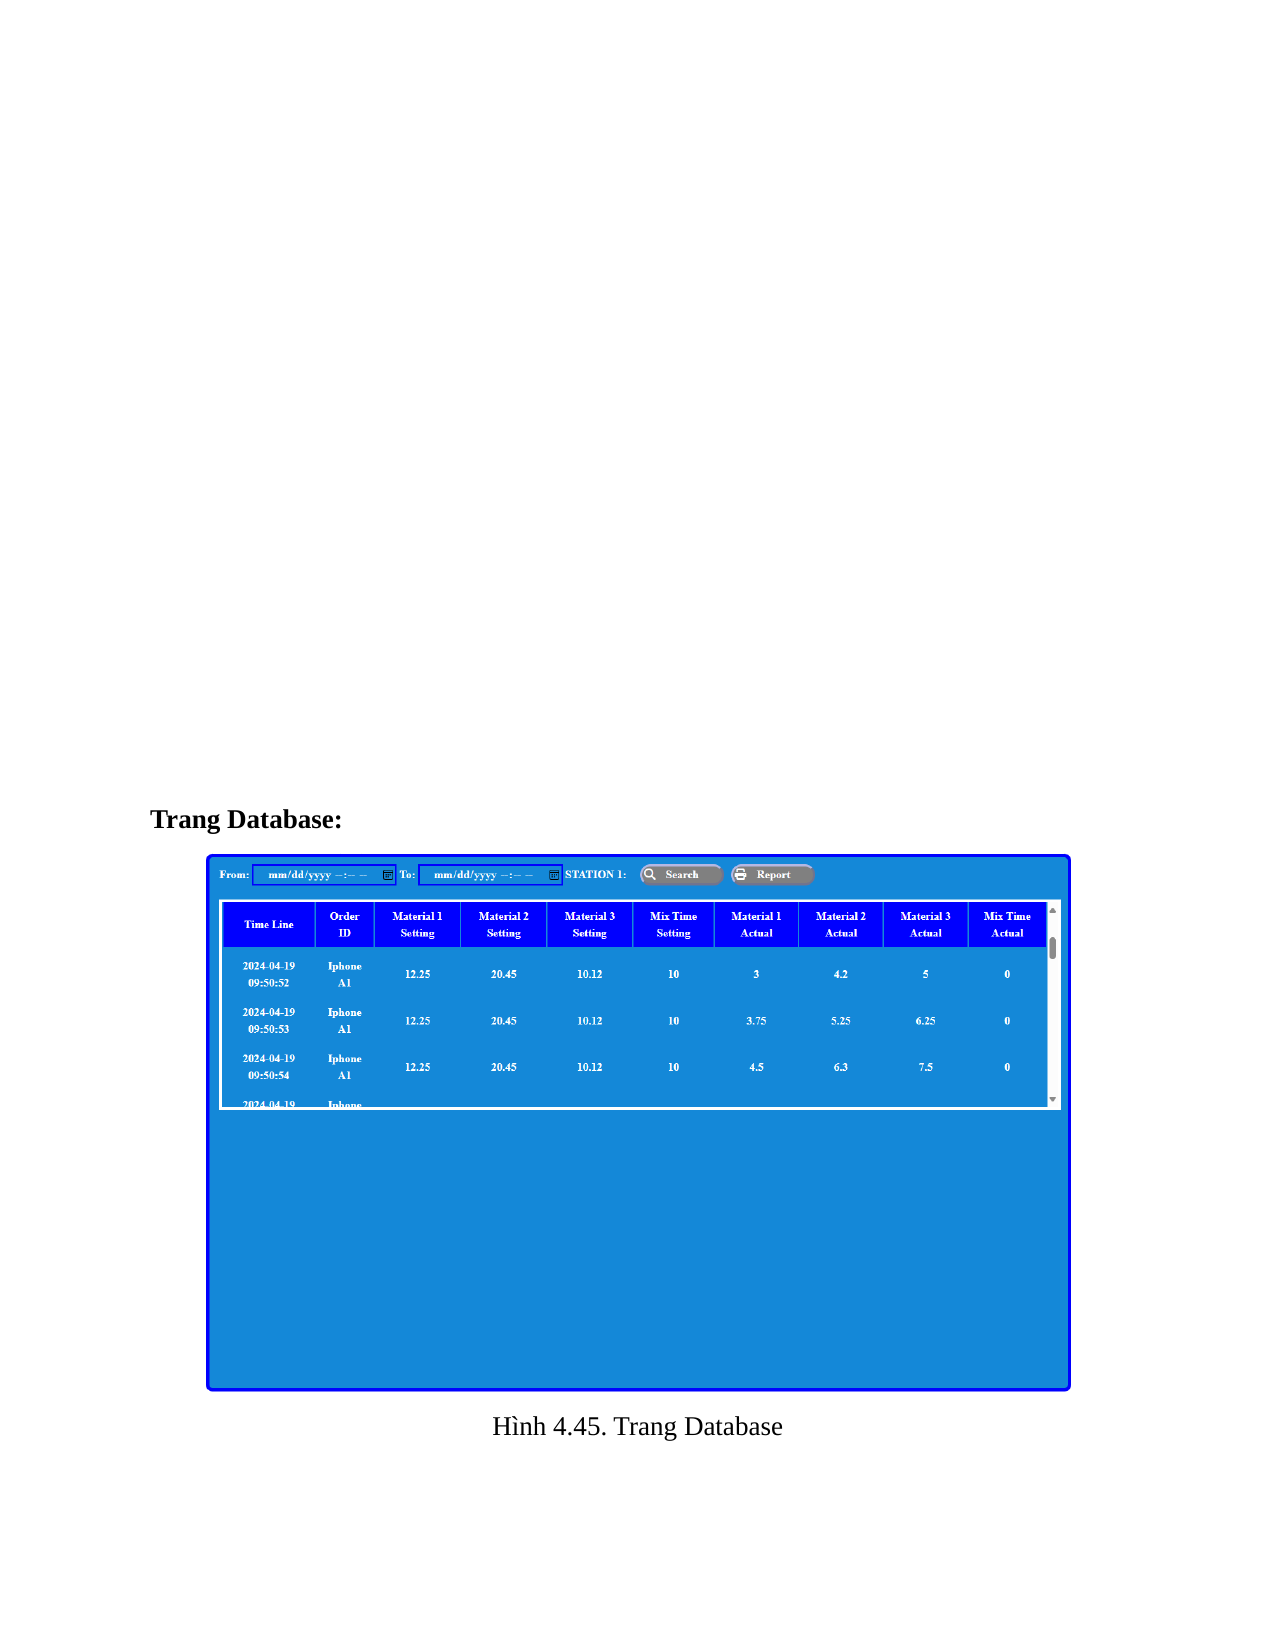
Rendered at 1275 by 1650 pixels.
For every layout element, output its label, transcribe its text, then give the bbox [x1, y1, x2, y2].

text Hình 4.45. Trang Database [150, 1410, 1125, 1442]
text Trang Database: [150, 803, 1125, 834]
picture [202, 852, 1073, 1392]
